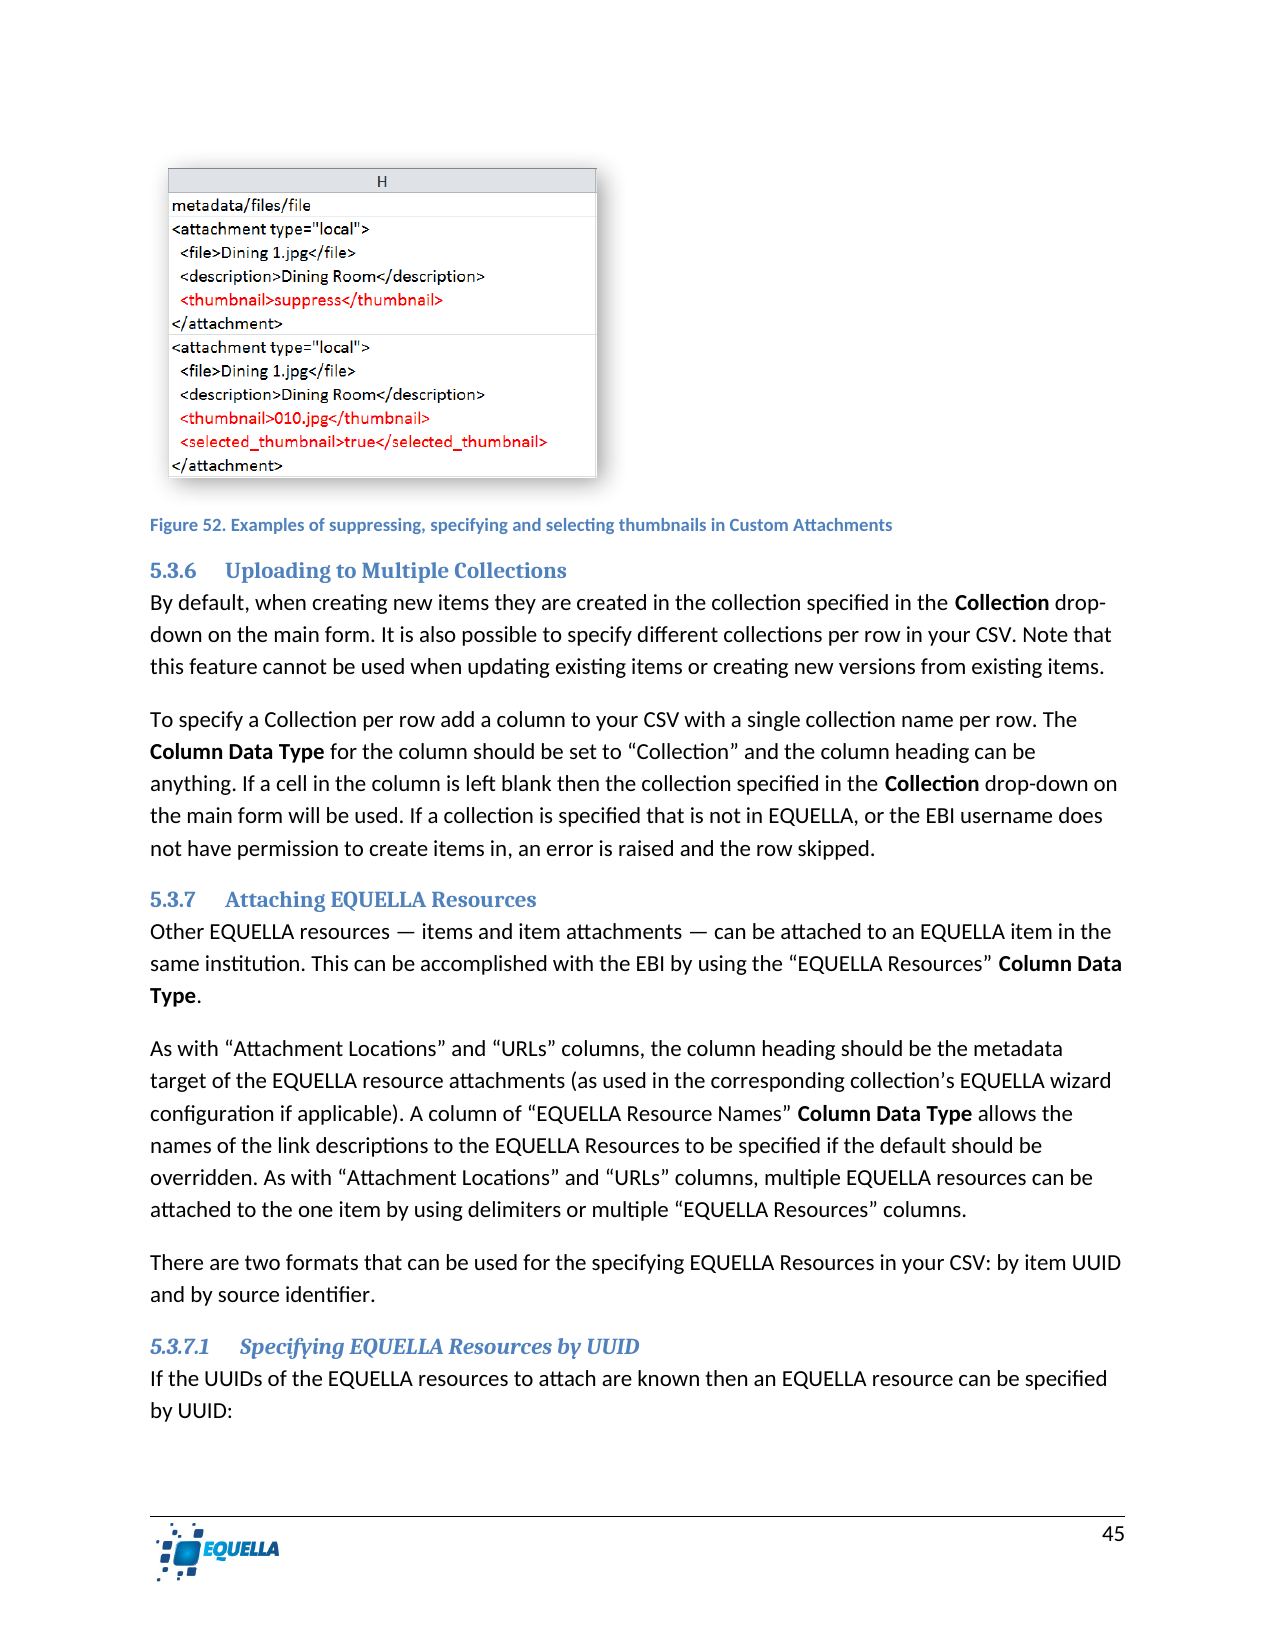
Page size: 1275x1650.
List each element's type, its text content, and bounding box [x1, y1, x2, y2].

text As with “Attachment Locations” and “URLs” columns, the column heading should be the metadata target of the EQUELLA resource attachments (as used in the corresponding collection’s EQUELLA wizard configuration if applicable). A column of “EQUELLA Resource Names” Column Data Type allows the names of the link descriptions to the EQUELLA Resources to be specified if the default should be overridden. As with “Attachment Locations” and “URLs” columns, multiple EQUELLA resources can be attached to the one item by using delimiters or multiple “EQUELLA Resources” columns. [150, 1034, 1125, 1223]
text There are two formats that can be used for the specifying EQUELLA Resources in your CSV: by item UUID and by source identifier. [150, 1248, 1125, 1308]
picture [143, 1509, 294, 1590]
subtitle Specifying EQUELLA Resources by UUID [150, 1333, 1125, 1360]
text By default, when creating new items they are created in the collection specified in the Collection drop-down on the main form. It is also possible to specify different collections per row in your CSV. Note that this feature cannot be used when updating existing items or creating new versions from existing items. [150, 588, 1125, 680]
subtitle Attaching EQUELLA Resources [150, 887, 1125, 913]
text To specify a Collection per row add a column to your CSV with a single collection name per row. The Column Data Type for the column should be set to “Collection” and the column heading can be anything. If a cell in the column is left blank then the collection specified in the Collection drop-down on the main form will be used. If a collection is specified that is not in EQUELLA, or the EBI username does not have permission to create items in, an error is raised and the row skipped. [150, 705, 1125, 862]
picture [168, 168, 597, 478]
text Other EQUELLA resources — items and item attachments — can be attached to an EQUELLA item in the same institution. This can be accomplished with the EBI by using the “EQUELLA Resources” Column Data Type. [150, 917, 1125, 1009]
text If the UUIDs of the EQUELLA resources to attach are known then an EQUELLA resource can be specified by UUID: [150, 1364, 1125, 1424]
subtitle Uploading to Multiple Collections [150, 557, 1125, 584]
